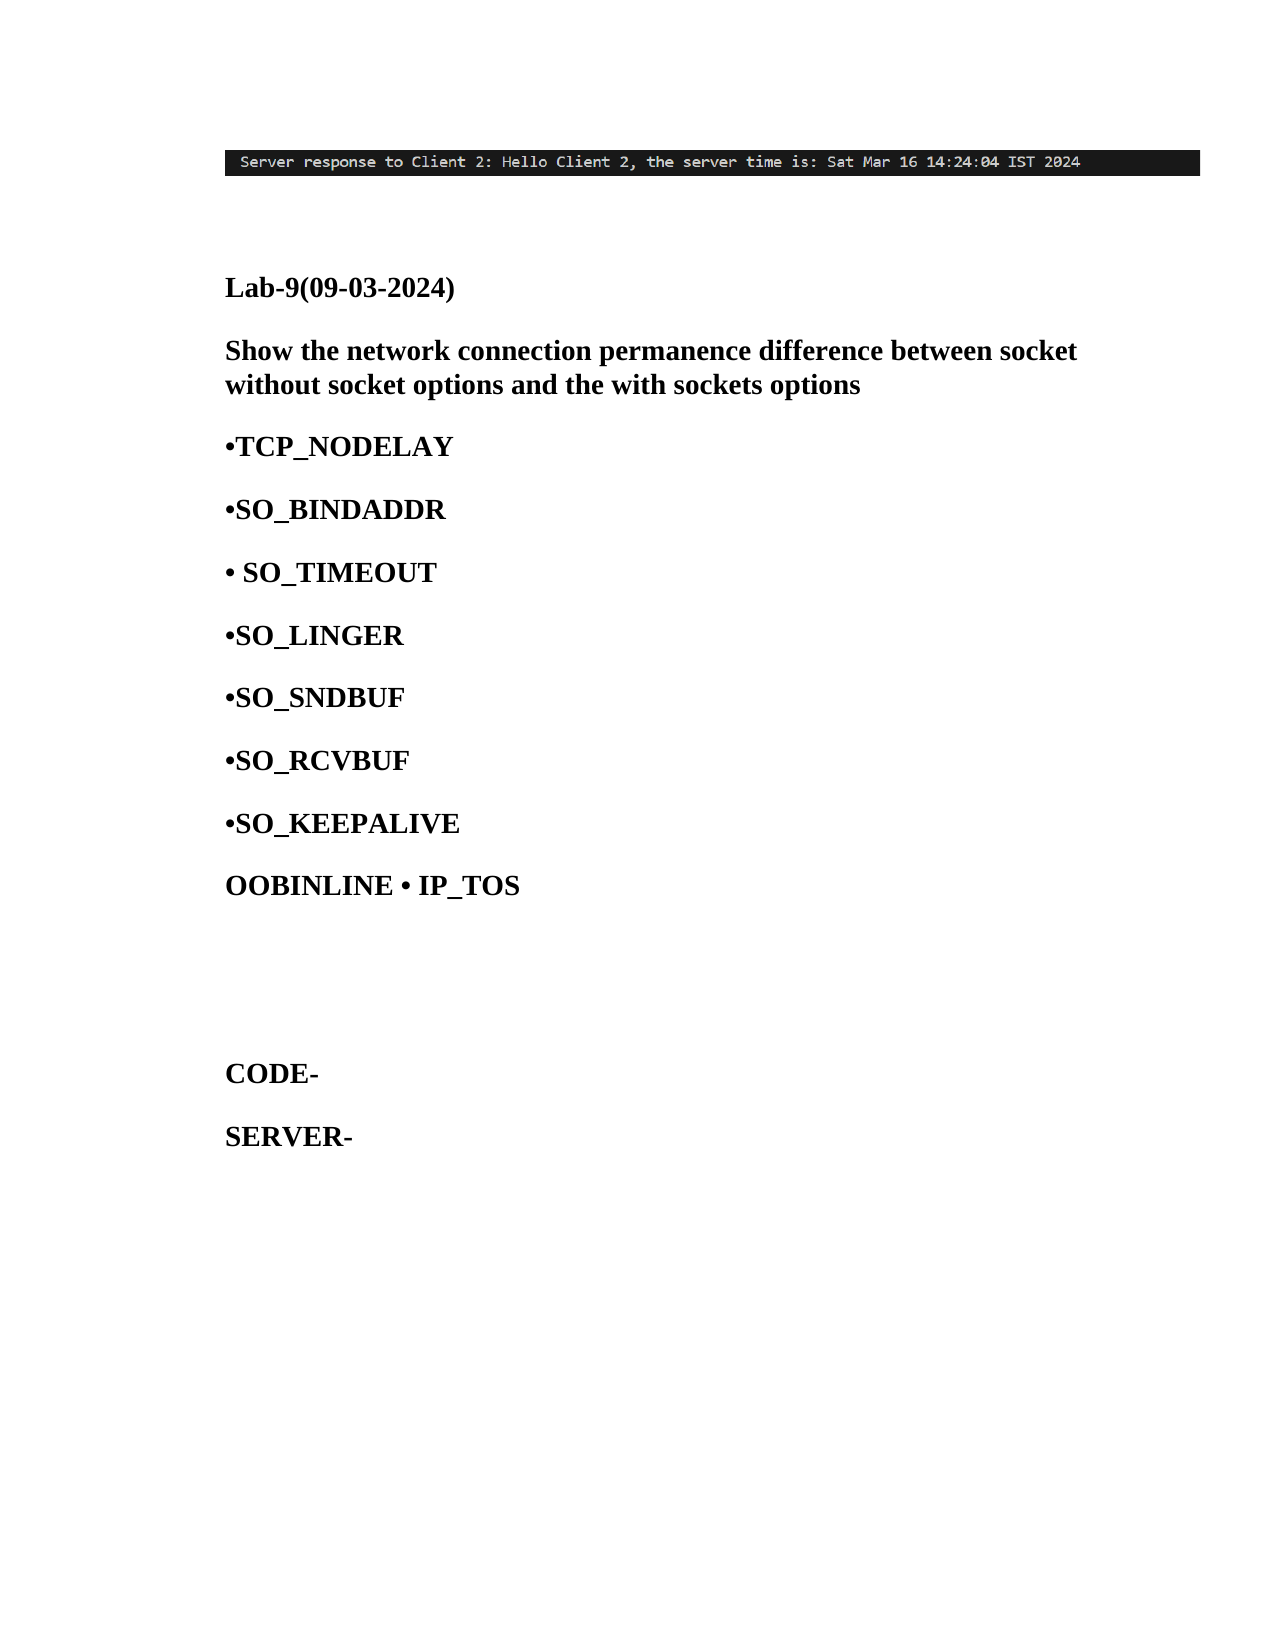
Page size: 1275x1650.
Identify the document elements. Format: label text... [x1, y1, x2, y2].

text CODE- [225, 1057, 1125, 1090]
text •SO_SNDBUF [225, 680, 1125, 714]
text •SO_RCVBUF [225, 743, 1125, 777]
text Show the network connection permanence difference between socket without socket options and the with sockets options [225, 333, 1125, 400]
text OOBINLINE • IP_TOS [225, 868, 1125, 902]
text •SO_BINDADDR [225, 492, 1125, 526]
picture [225, 150, 1200, 176]
text SERVER- [225, 1119, 1125, 1153]
text •SO_LINGER [225, 618, 1125, 651]
text • SO_TIMEOUT [225, 555, 1125, 588]
text •TCP_NODELAY [225, 429, 1125, 463]
text •SO_KEEPALIVE [225, 806, 1125, 839]
text Lab-9(09-03-2024) [225, 271, 1125, 304]
